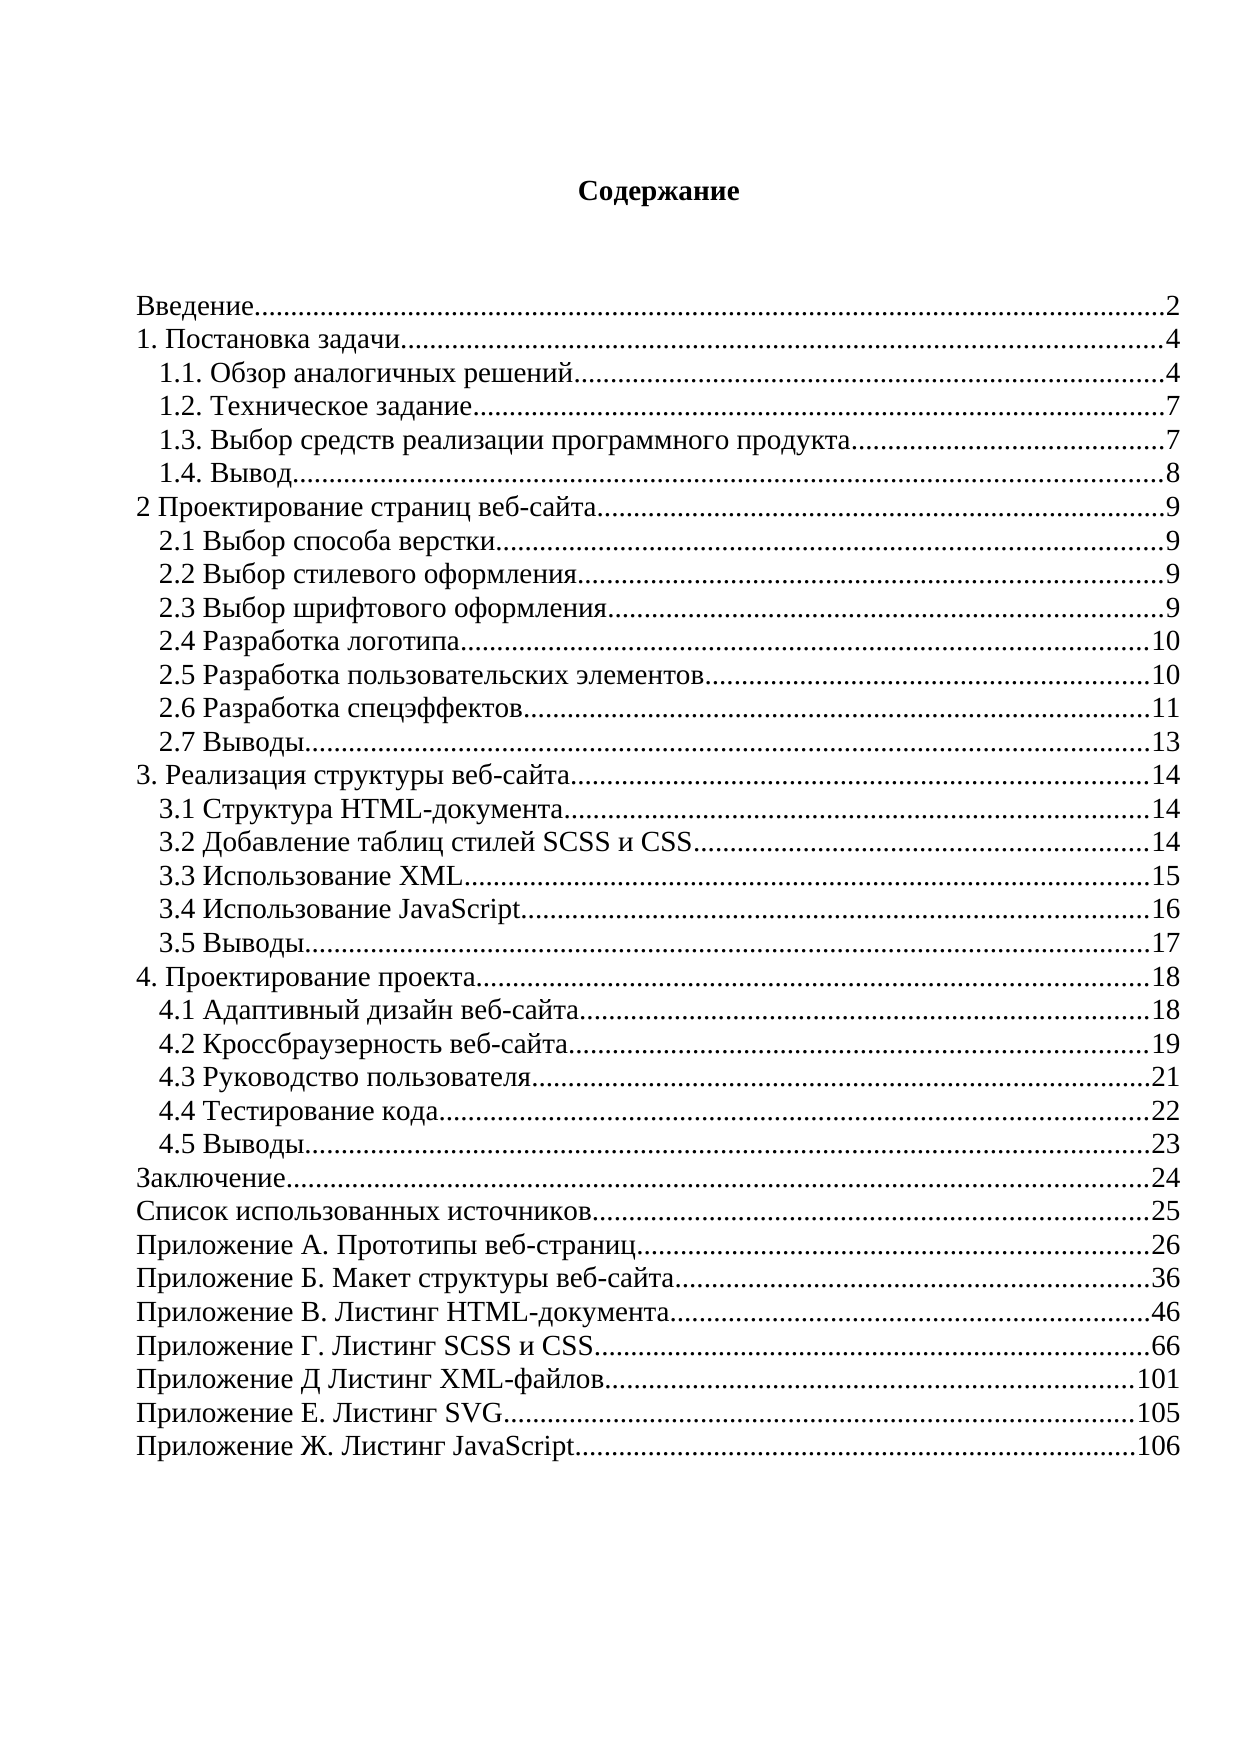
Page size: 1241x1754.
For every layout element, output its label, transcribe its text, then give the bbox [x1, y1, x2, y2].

text Содержание [136, 173, 1181, 206]
